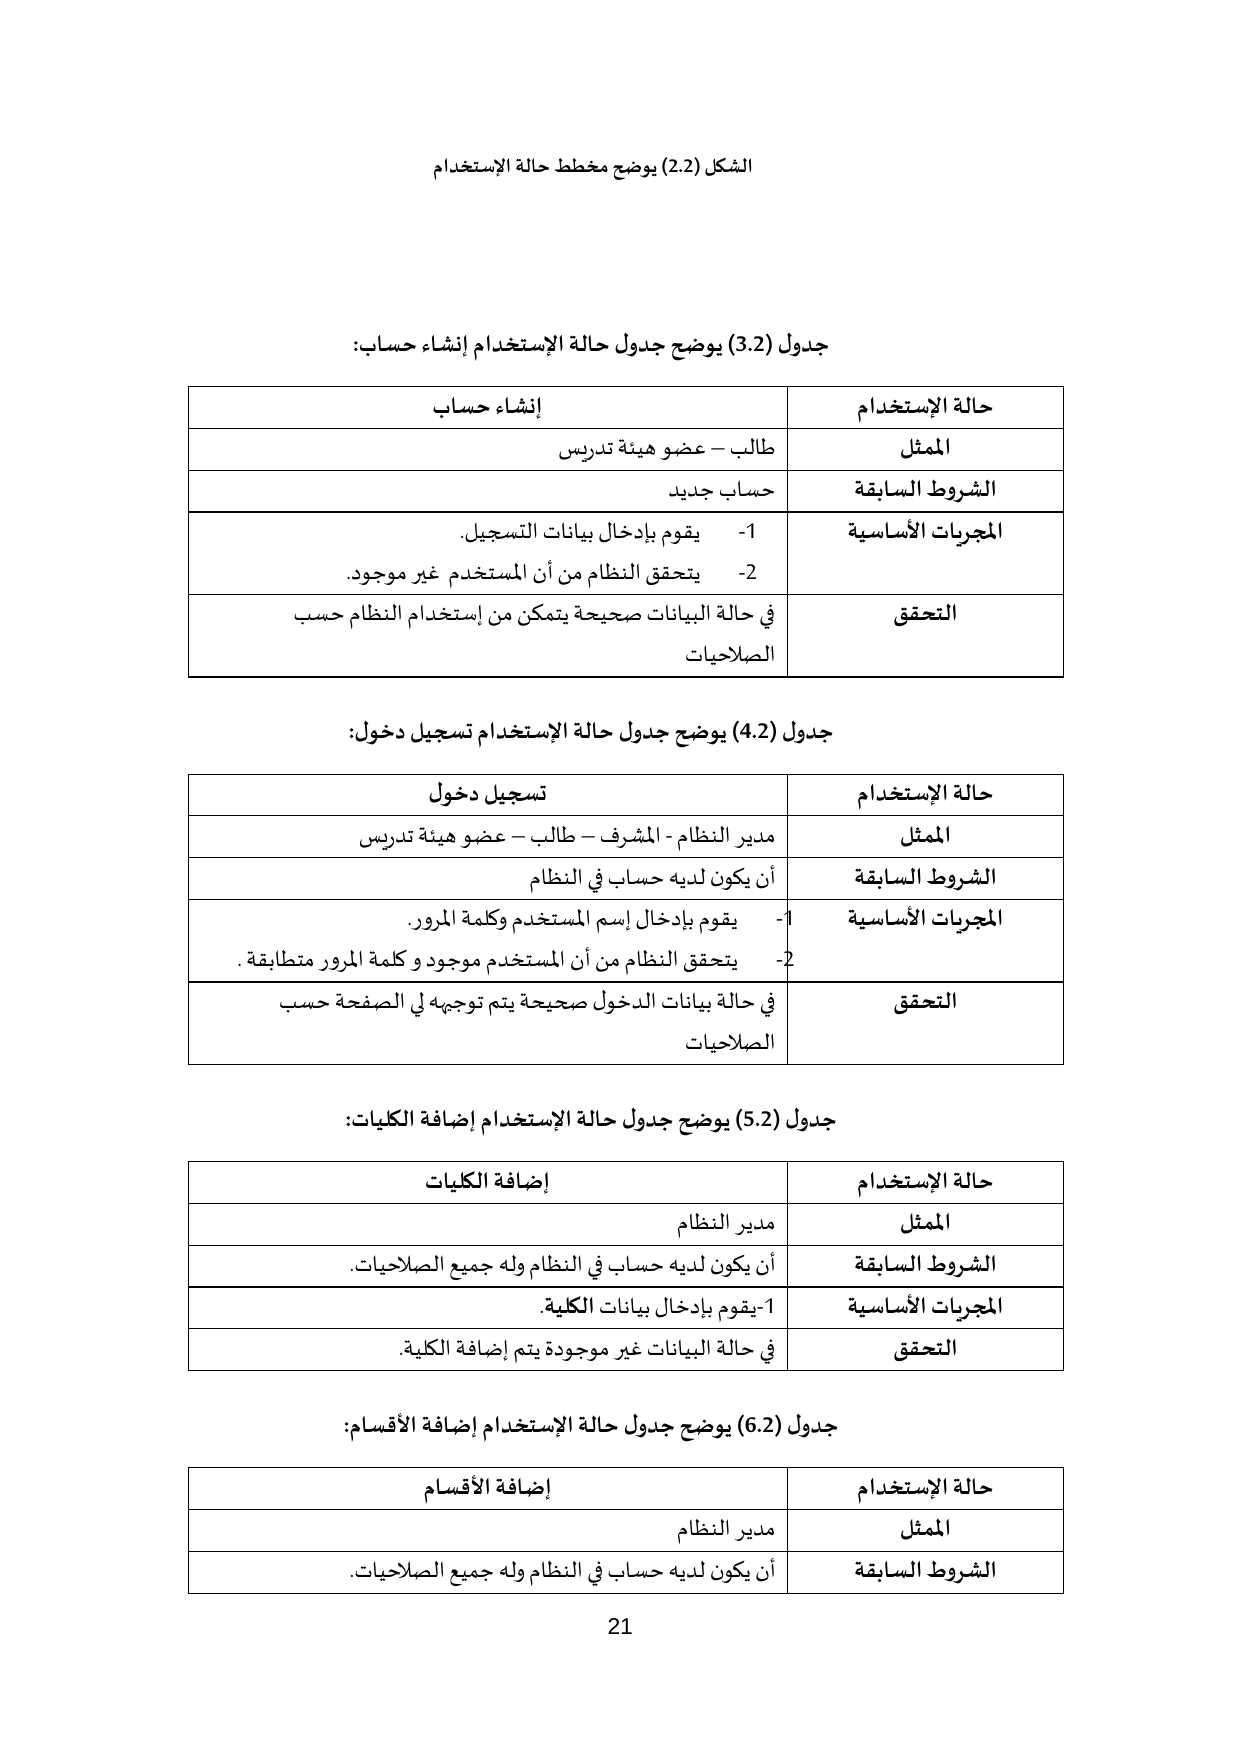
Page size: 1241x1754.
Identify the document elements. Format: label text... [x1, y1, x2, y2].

table_cell التحقق [788, 1329, 1063, 1370]
table_cell 1-يقوم بإدخال بيانات الكلية. [189, 1288, 787, 1328]
table_cell مدير النظام [189, 1204, 787, 1245]
text جدول (3.2) يوضح جدول حالة الإستخدام إنشاء حساب: [187, 326, 995, 366]
table_cell أن يكون لديه حساب في النظام وله جميع الصلاحيات. [189, 1246, 787, 1286]
table_header حالة الإستخدام [788, 1162, 1063, 1203]
table_cell التحقق [788, 983, 1063, 1064]
table_cell مدير النظام - المشرف – طالب – عضو هيئة تدريس [189, 816, 787, 857]
table_cell يقوم بإدخال بيانات التسجيل. يتحقق النظام من أن المستخدم غير موجود. [189, 513, 787, 594]
table_cell يقوم بإدخال إسم المستخدم وكلمة المرور. يتحقق النظام من أن المستخدم موجود و كلمة المرور متطابقة . [189, 900, 787, 981]
table_cell الممثل [788, 816, 1063, 857]
text جدول (4.2) يوضح جدول حالة الإستخدام تسجيل دخول: [187, 713, 995, 754]
table_cell أن يكون لديه حساب في النظام [189, 858, 787, 899]
table_cell التحقق [788, 595, 1063, 676]
table_header حالة الإستخدام [788, 1468, 1063, 1509]
table_cell الممثل [788, 1510, 1063, 1551]
table_cell مدير النظام [189, 1510, 787, 1551]
table_header تسجيل دخول [189, 775, 787, 815]
table_header إضافة الأقسام [189, 1468, 787, 1509]
table_cell الشروط السابقة [788, 471, 1063, 511]
table_cell المجريات الأساسية [788, 513, 1063, 594]
table_cell الشروط السابقة [788, 1552, 1063, 1592]
table_cell المجريات الأساسية [788, 1288, 1063, 1328]
table_header حالة الإستخدام [788, 387, 1063, 428]
table_cell الممثل [788, 429, 1063, 470]
table_cell حساب جديد [189, 471, 787, 511]
table_cell في حالة البيانات صحيحة يتمكن من إستخدام النظام حسب الصلاحيات [189, 595, 787, 676]
table_cell الممثل [788, 1204, 1063, 1245]
text الشكل (2.2) يوضح مخطط حالة الإستخدام [187, 150, 995, 185]
table_cell الشروط السابقة [788, 858, 1063, 899]
table_cell في حالة البيانات غير موجودة يتم إضافة الكلية. [189, 1329, 787, 1370]
table_cell طالب – عضو هيئة تدريس [189, 429, 787, 470]
table_header إنشاء حساب [189, 387, 787, 428]
table_cell أن يكون لديه حساب في النظام وله جميع الصلاحيات. [189, 1552, 787, 1592]
text جدول (5.2) يوضح جدول حالة الإستخدام إضافة الكليات: [187, 1101, 995, 1141]
text جدول (6.2) يوضح جدول حالة الإستخدام إضافة الأقسام: [187, 1407, 995, 1447]
table_header حالة الإستخدام [788, 775, 1063, 815]
table_cell الشروط السابقة [788, 1246, 1063, 1286]
table_cell في حالة بيانات الدخول صحيحة يتم توجيهه لي الصفحة حسب الصلاحيات [189, 983, 787, 1064]
table_header إضافة الكليات [189, 1162, 787, 1203]
table_cell المجريات الأساسية [788, 900, 1063, 981]
